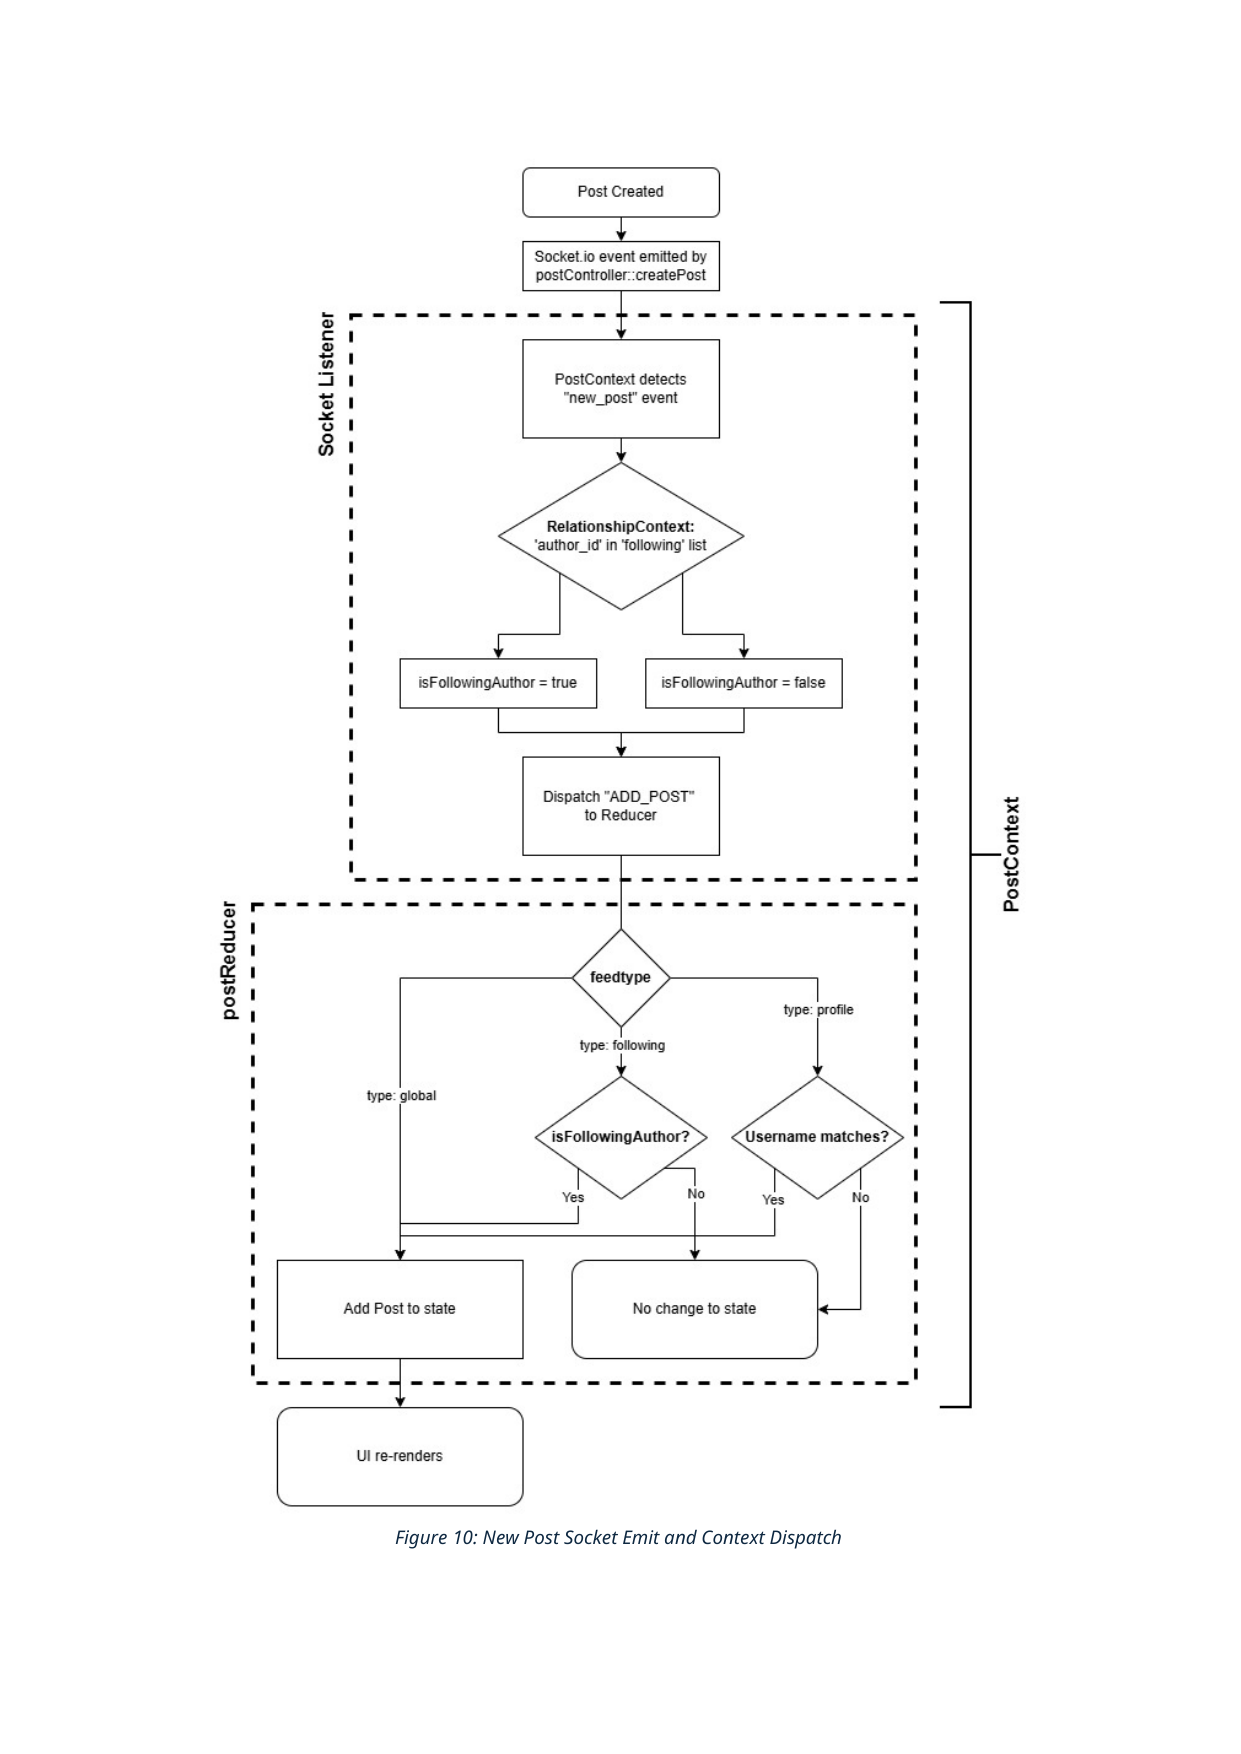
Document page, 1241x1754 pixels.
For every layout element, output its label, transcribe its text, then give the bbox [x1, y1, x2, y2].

picture [191, 150, 1048, 1525]
table_header Figure : New Post Socket Emit and Context Dispatch [150, 150, 1089, 1571]
